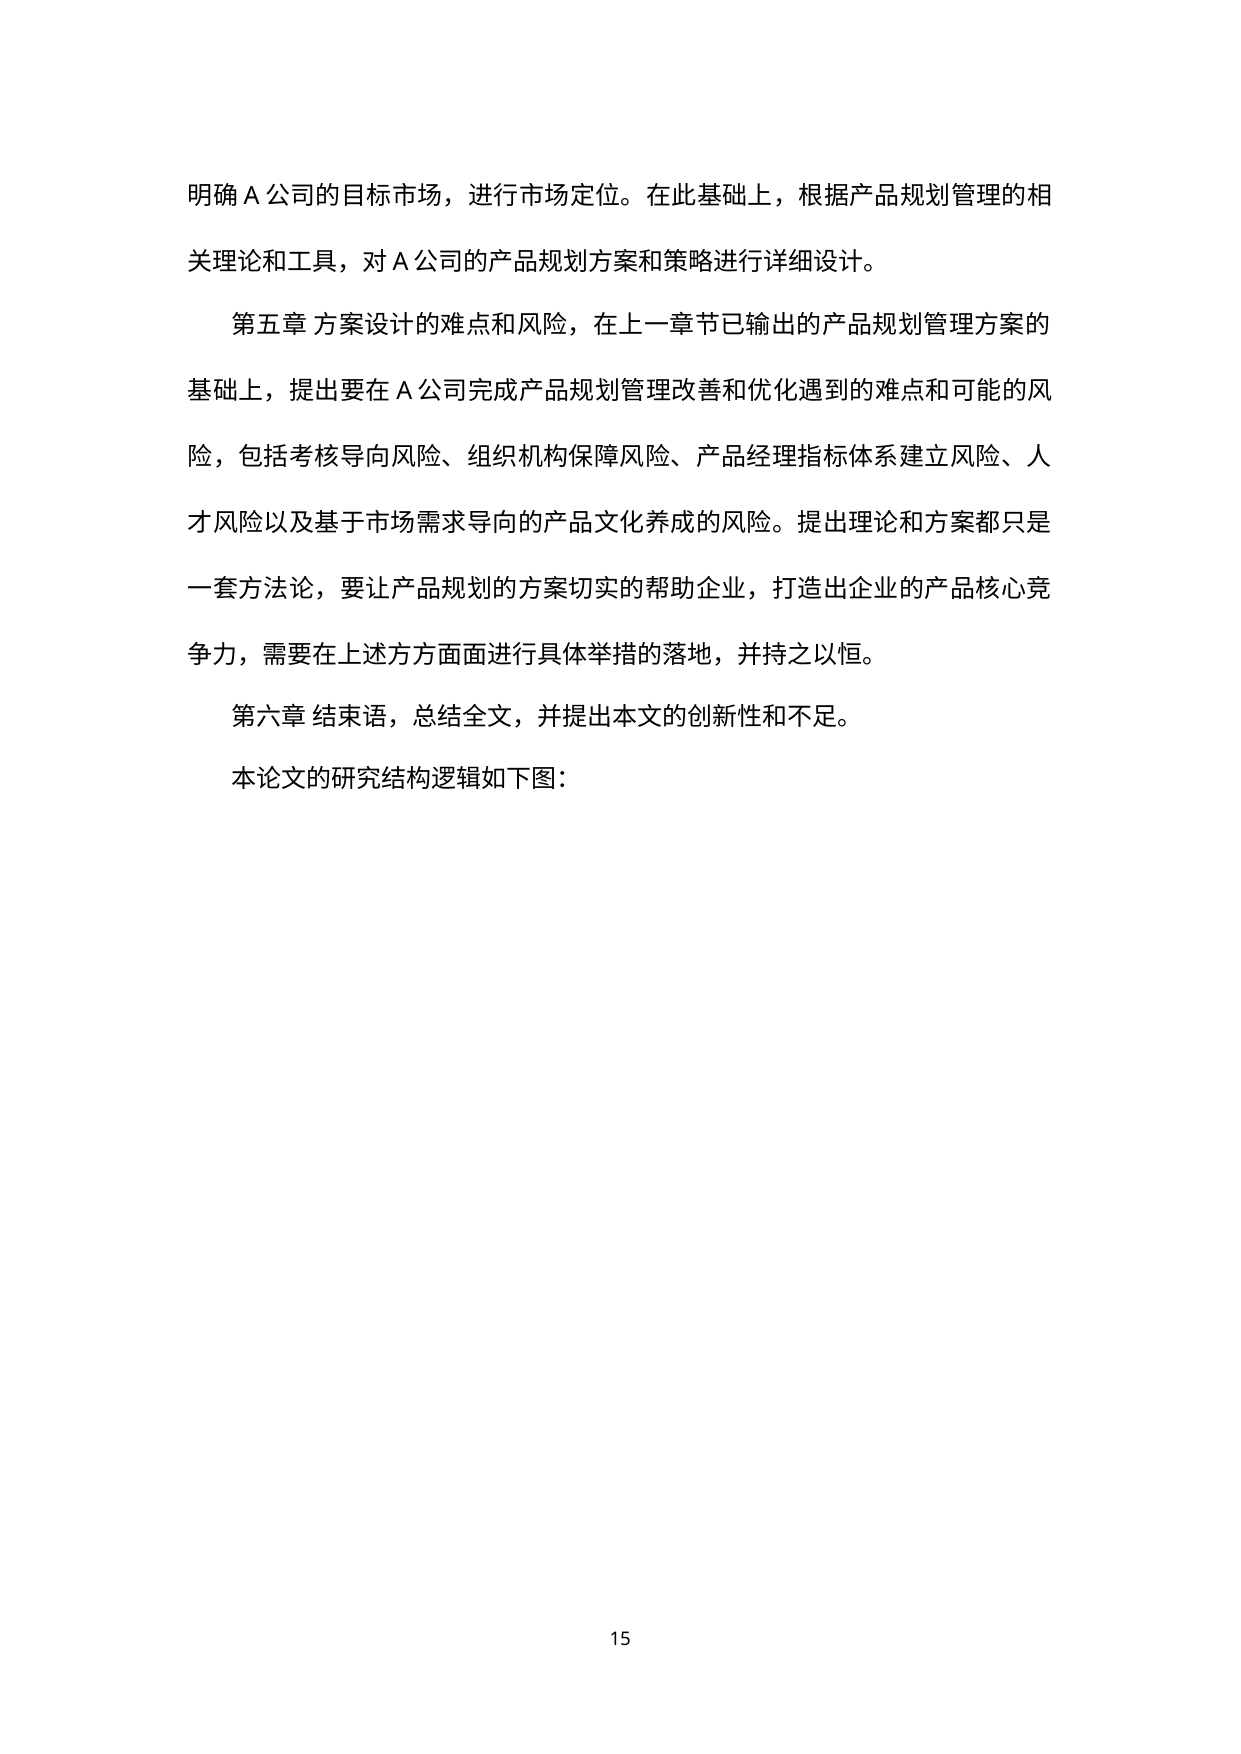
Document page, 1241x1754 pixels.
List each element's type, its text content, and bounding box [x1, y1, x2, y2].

text 第五章 方案设计的难点和风险，在上一章节已输出的产品规划管理方案的基础上，提出要在A公司完成产品规划管理改善和优化遇到的难点和可能的风险，包括考核导向风险、组织机构保障风险、产品经理指标体系建立风险、人才风险以及基于市场需求导向的产品文化养成的风险。提出理论和方案都只是一套方法论，要让产品规划的方案切实的帮助企业，打造出企业的产品核心竞争力，需要在上述方方面面进行具体举措的落地，并持之以恒。 [187, 300, 1053, 674]
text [187, 172, 1053, 282]
text 第六章 结束语，总结全文，并提出本文的创新性和不足。 [187, 693, 1053, 737]
text 本论文的研究结构逻辑如下图： [187, 755, 1053, 799]
